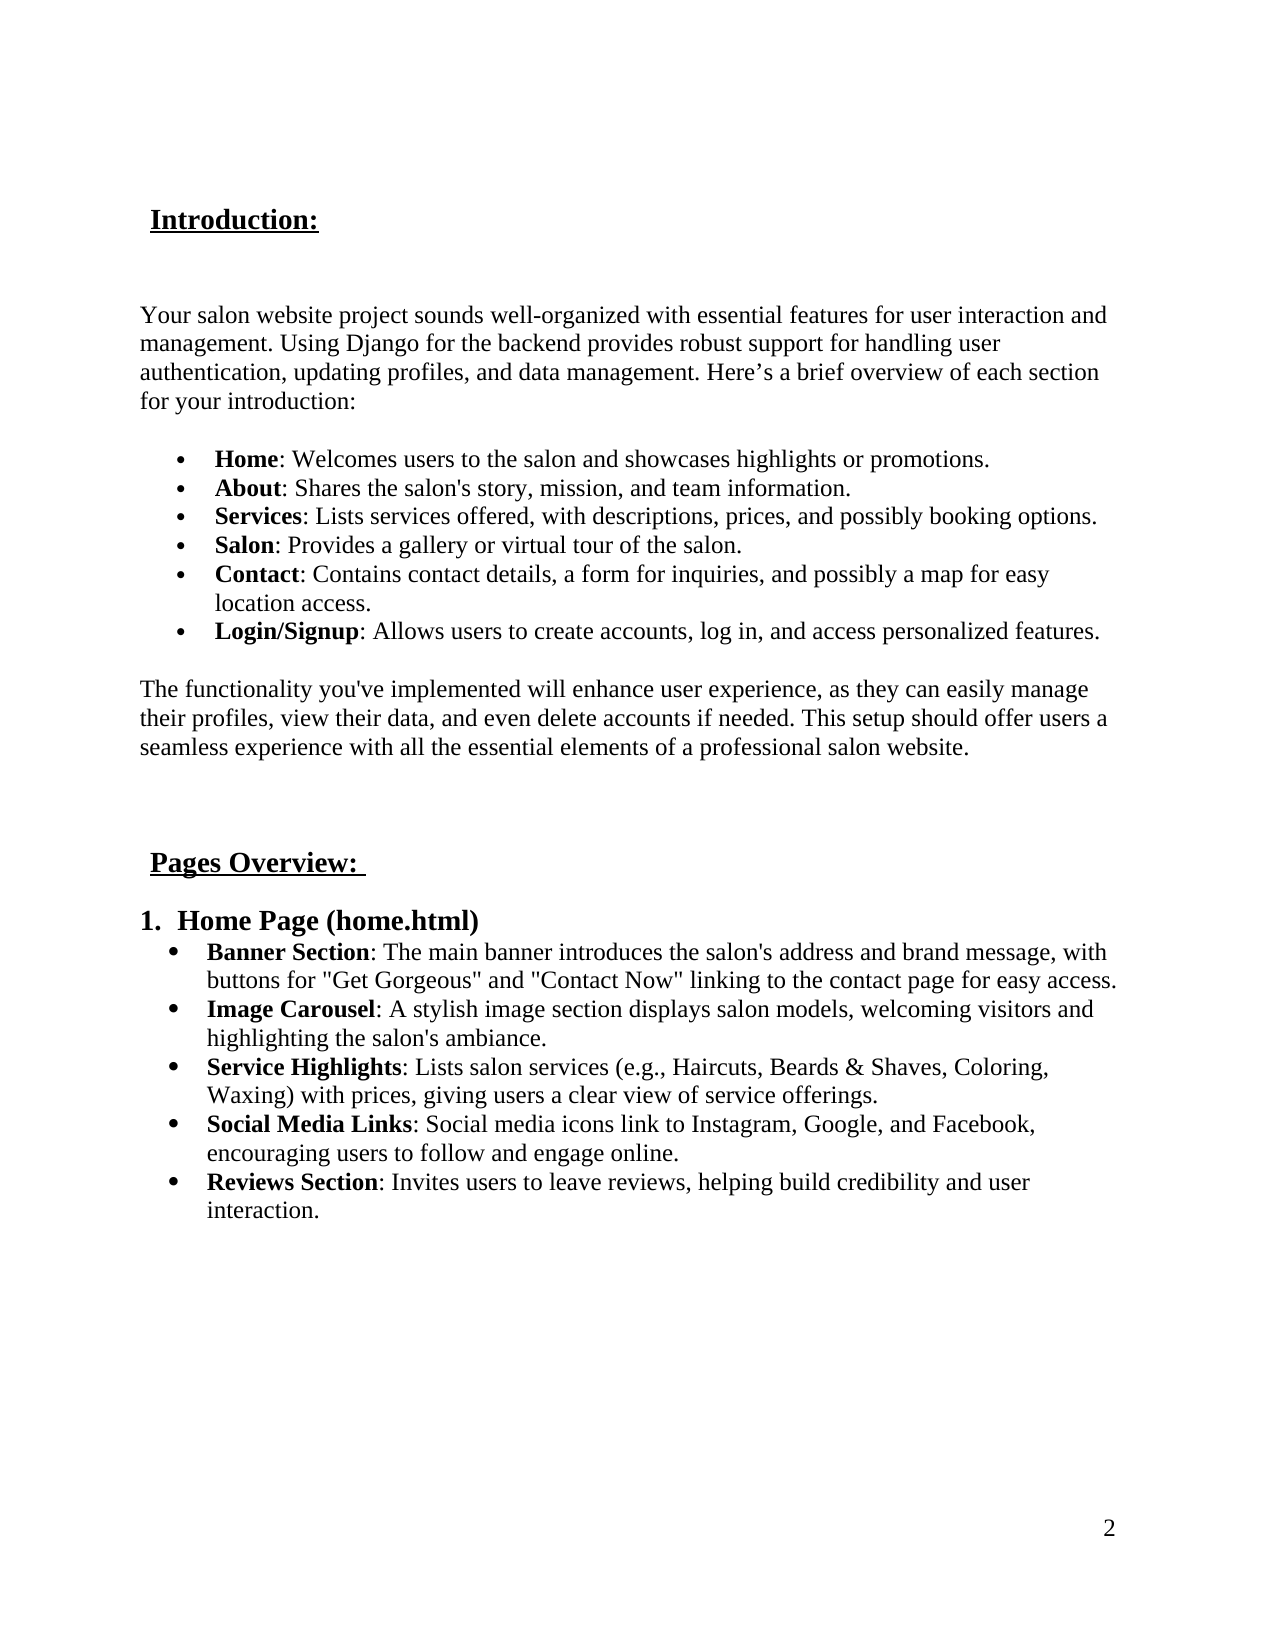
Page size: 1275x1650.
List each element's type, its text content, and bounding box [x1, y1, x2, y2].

list Social Media Links: Social media icons link to Instagram, Google, and Facebook, encouraging users to follow and engage online. [169, 1109, 1131, 1167]
list Service Highlights: Lists salon services (e.g., Haircuts, Beards & Shaves, Coloring, Waxing) with prices, giving users a clear view of service offerings. [169, 1052, 1131, 1109]
subtitle Home Page (home.html) [139, 903, 1131, 937]
list Salon: Provides a gallery or virtual tour of the salon. [177, 530, 1131, 559]
list Home: Welcomes users to the salon and showcases highlights or promotions. [177, 444, 1131, 473]
list Services: Lists services offered, with descriptions, prices, and possibly booking options. [177, 501, 1131, 530]
list Banner Section: The main banner introduces the salon's address and brand message, with buttons for "Get Gorgeous" and "Contact Now" linking to the contact page for easy access. [169, 937, 1131, 994]
text The functionality you've implemented will enhance user experience, as they can easily manage their profiles, view their data, and even delete accounts if needed. This setup should offer users a seamless experience with all the essential elements of a professional salon website. [139, 674, 1131, 761]
list About: Shares the salon's story, mission, and team information. [177, 473, 1131, 501]
text Your salon website project sounds well-organized with essential features for user interaction and management. Using Django for the backend provides robust support for handling user authentication, updating profiles, and data management. Here’s a brief overview of each section for your introduction: [139, 300, 1131, 415]
list Reviews Section: Invites users to leave reviews, helping build credibility and user interaction. [169, 1167, 1131, 1224]
list Login/Signup: Allows users to create accounts, log in, and access personalized features. [177, 616, 1131, 645]
list Contact: Contains contact details, a form for inquiries, and possibly a map for easy location access. [177, 559, 1131, 616]
subtitle Pages Overview: [150, 845, 1131, 879]
subtitle Introduction: [150, 202, 1131, 236]
list Image Carousel: A stylish image section displays salon models, welcoming visitors and highlighting the salon's ambiance. [169, 994, 1131, 1052]
